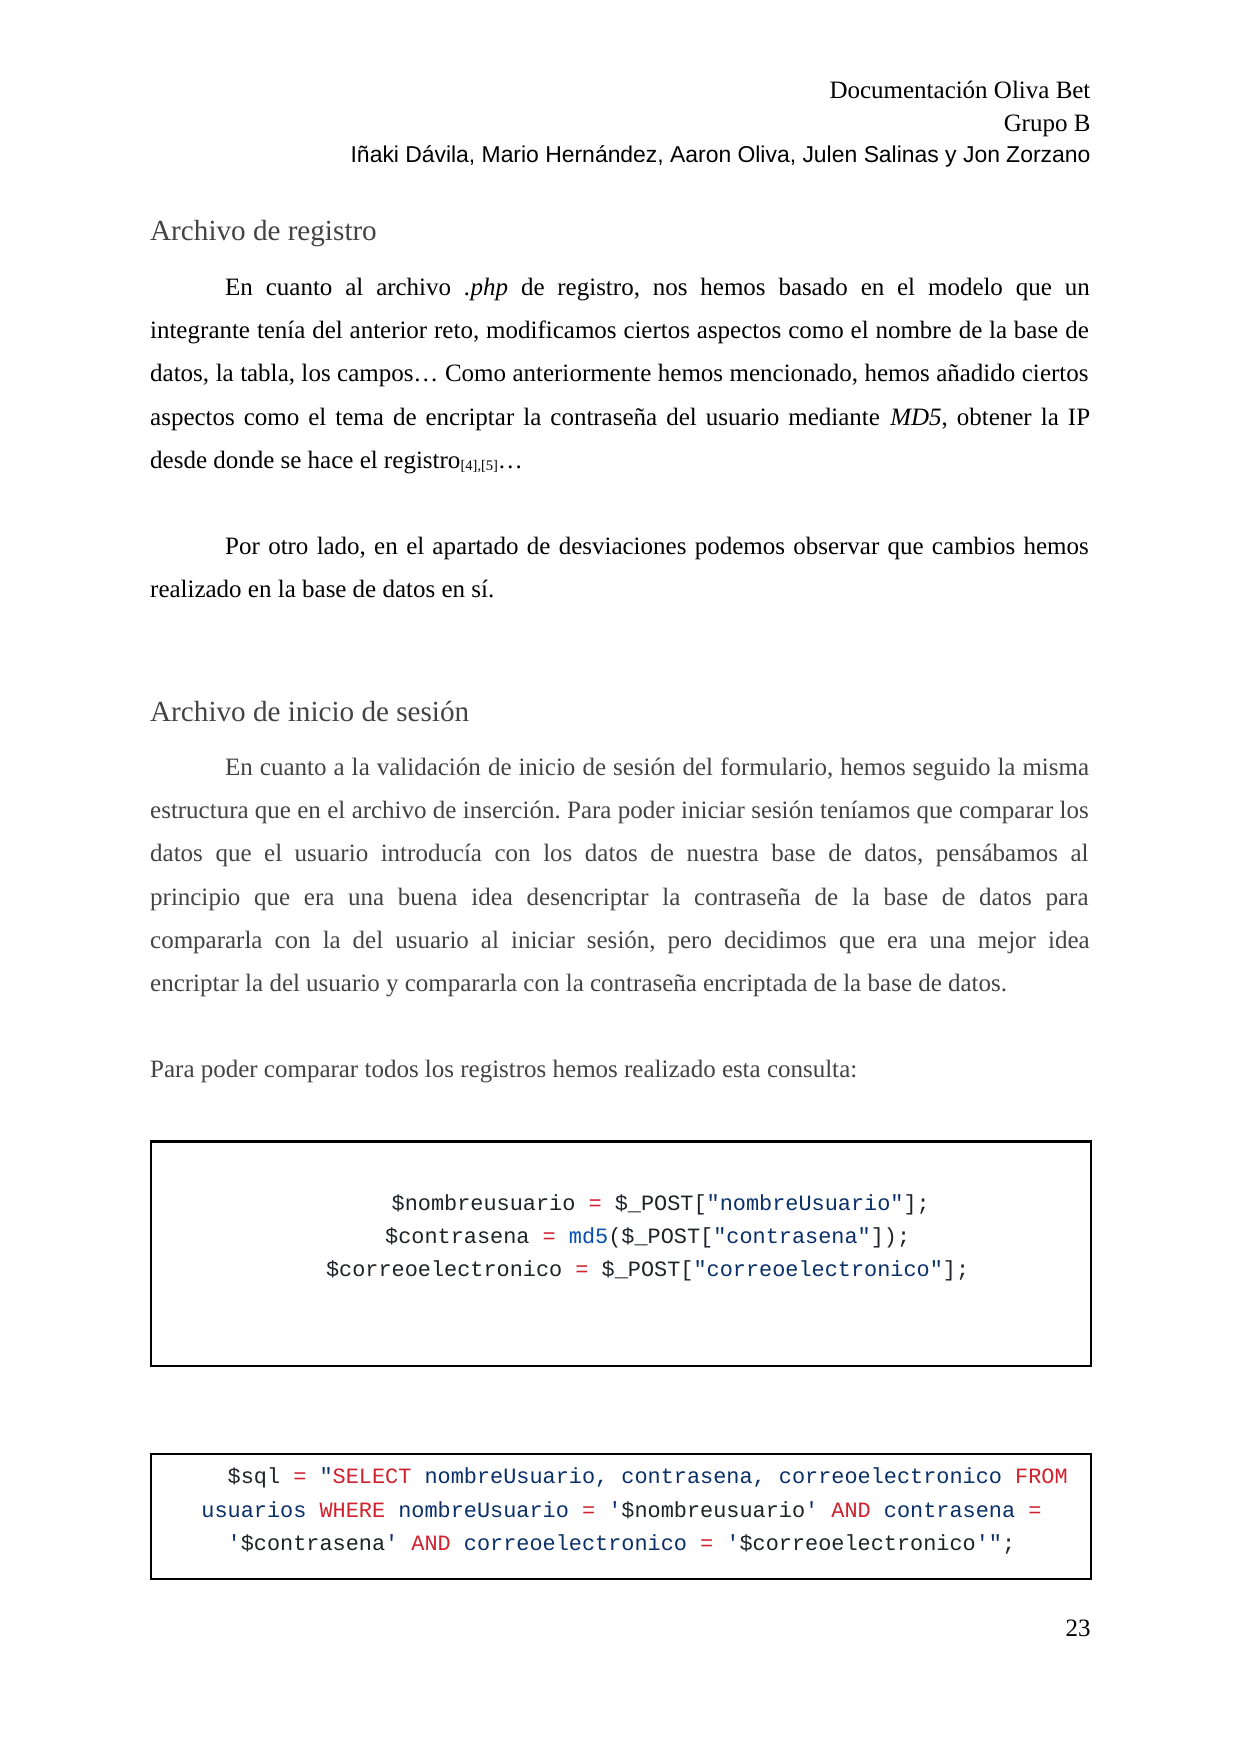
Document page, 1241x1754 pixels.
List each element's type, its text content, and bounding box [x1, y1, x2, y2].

subtitle Archivo de registro [150, 213, 1090, 247]
text En cuanto a la validación de inicio de sesión del formulario, hemos seguido la misma estructura que en el archivo de inserción. Para poder iniciar sesión teníamos que comparar los datos que el usuario introducía con los datos de nuestra base de datos, pensábamos al principio que era una buena idea desencriptar la contraseña de la base de datos para compararla con la del usuario al iniciar sesión, pero decidimos que era una mejor idea encriptar la del usuario y compararla con la contraseña encriptada de la base de datos. [150, 752, 1090, 997]
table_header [152, 1455, 1090, 1577]
table_header $nombreusuario = $_POST["nombreUsuario"]; $contrasena = md5($_POST["contrasena"]); $correoelectronico = $_POST["correoelectronico"]; [152, 1143, 1090, 1364]
subtitle Archivo de inicio de sesión [150, 694, 1090, 727]
text Por otro lado, en el apartado de desviaciones podemos observar que cambios hemos realizado en la base de datos en sí. [150, 531, 1090, 603]
text Para poder comparar todos los registros hemos realizado esta consulta: [150, 1054, 1090, 1083]
text En cuanto al archivo .php de registro, nos hemos basado en el modelo que un integrante tenía del anterior reto, modificamos ciertos aspectos como el nombre de la base de datos, la tabla, los campos… Como anteriormente hemos mencionado, hemos añadido ciertos aspectos como el tema de encriptar la contraseña del usuario mediante MD5, obtener la IP desde donde se hace el registro[4],[5]… [150, 272, 1090, 473]
